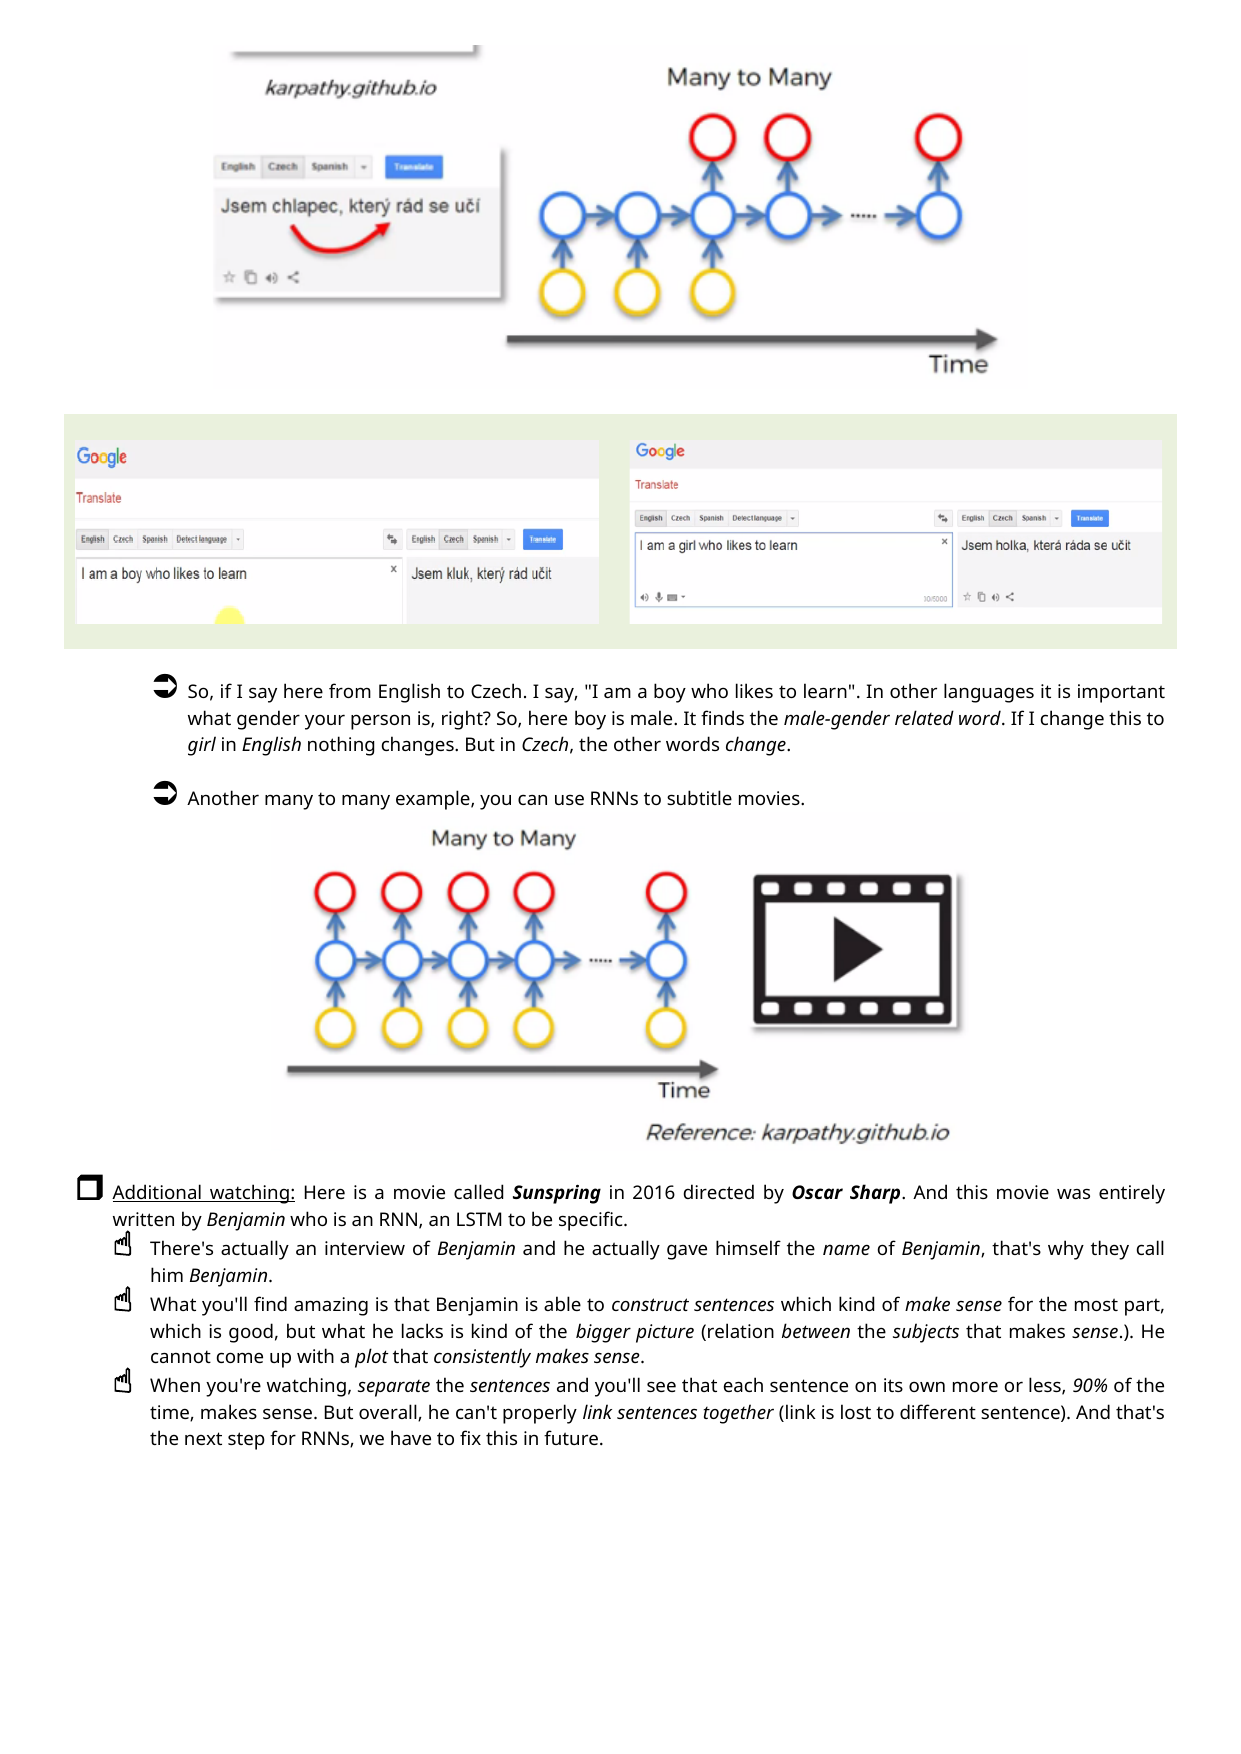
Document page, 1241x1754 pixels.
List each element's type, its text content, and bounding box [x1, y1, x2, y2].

list There's actually an interview of Benjamin and he actually gave himself the name of Benjamin, that's why they call him Benjamin. [112, 1232, 1165, 1288]
list So, if I say here from English to Czech. I say, "I am a boy who likes to learn". In other languages it is important what gender your person is, right? So, here boy is male. It finds the male-gender related word. If I change this to girl in English nothing changes. But in Czech, the other words change. [150, 675, 1165, 756]
picture [75, 440, 599, 624]
table_header [618, 414, 1177, 649]
picture [270, 812, 970, 1151]
picture [629, 440, 1163, 624]
list Additional watching: Here is a movie called Sunspring in 2016 directed by Oscar Sharp. And this movie was entirely written by Benjamin who is an RNN, an LSTM to be specific. [75, 1176, 1165, 1232]
list What you'll find amazing is that Benjamin is able to construct sentences which kind of make sense for the most part, which is good, but what he lacks is kind of the bigger picture (relation between the subjects that makes sense.). He cannot come up with a plot that consistently makes sense. [112, 1288, 1165, 1369]
table_header [64, 414, 618, 649]
picture [212, 45, 1028, 389]
list When you're watching, separate the sentences and you'll see that each sentence on its own more or less, 90% of the time, makes sense. But overall, he can't properly link sentences together (link is lost to different sentence). And that's the next step for RNNs, we have to fix this in future. [112, 1369, 1165, 1451]
list Another many to many example, you can use RNNs to subtitle movies. [150, 782, 1165, 812]
